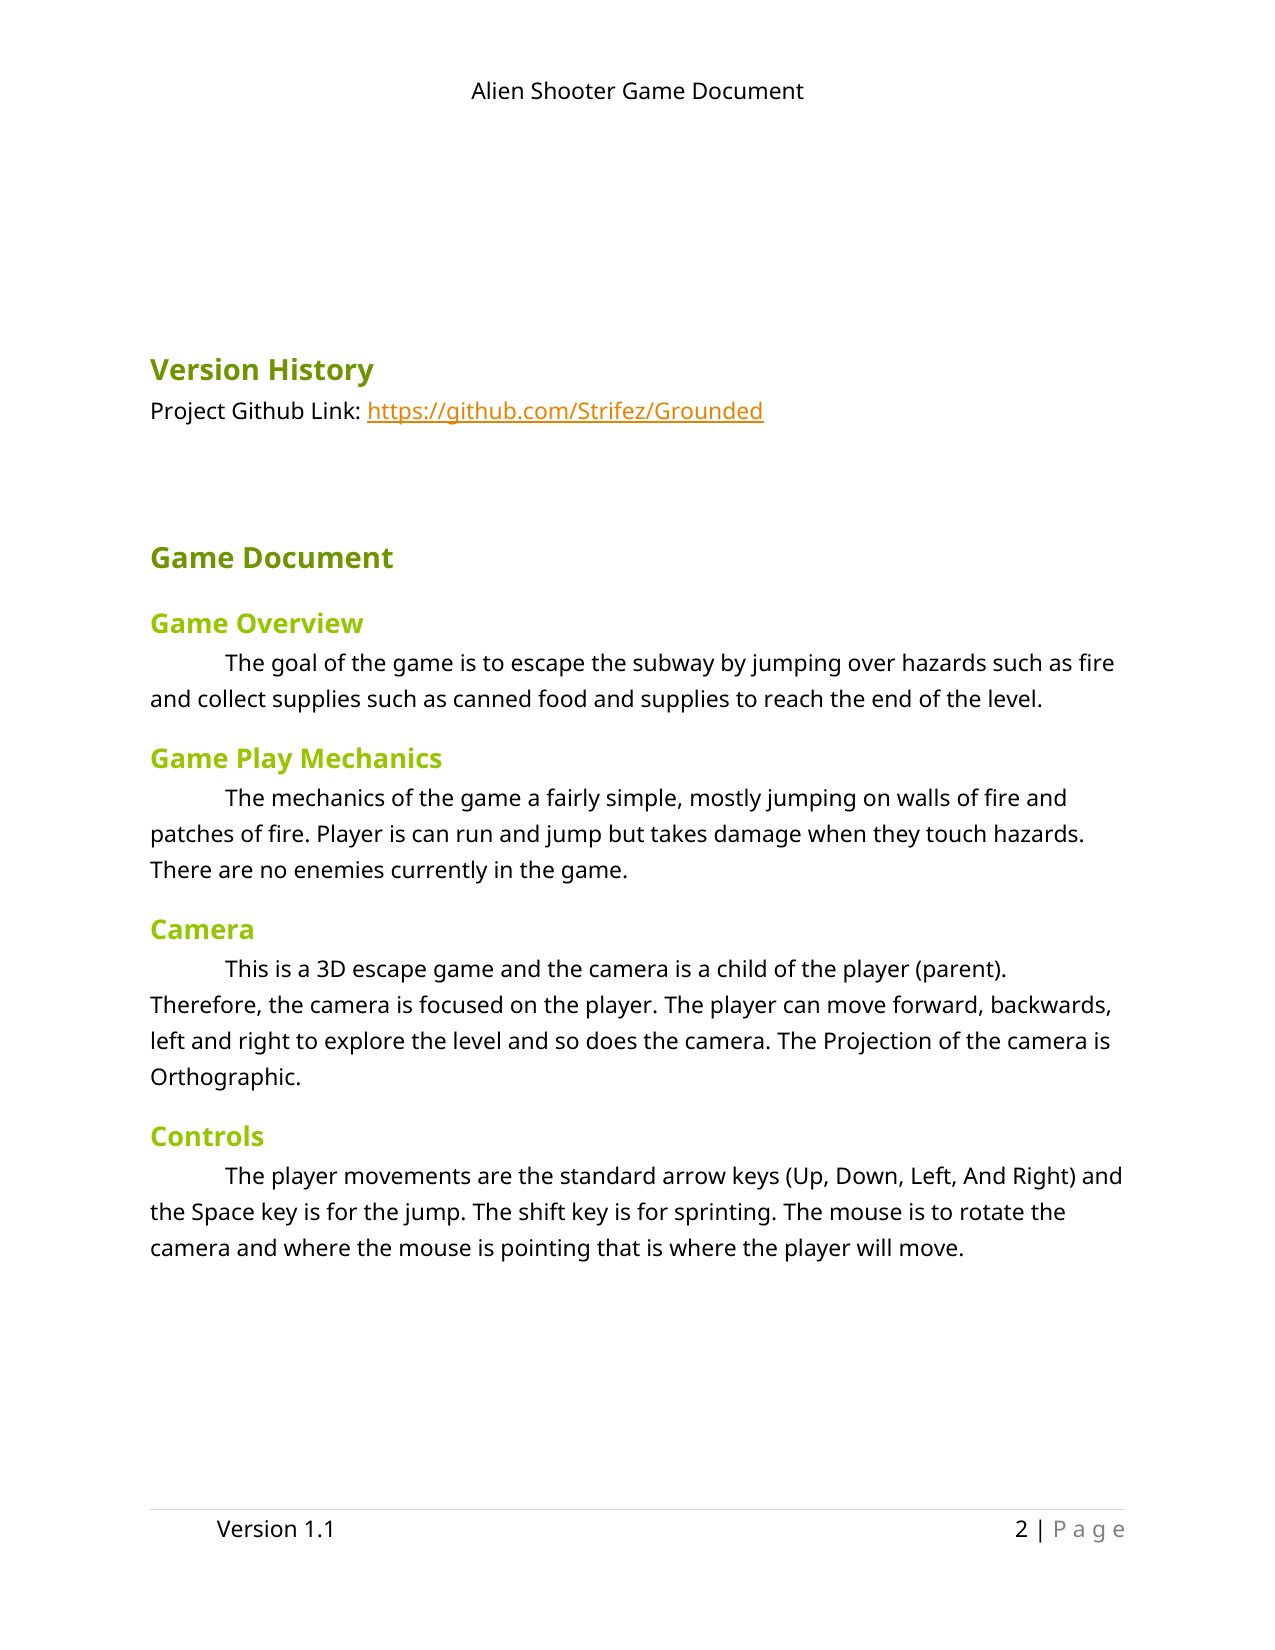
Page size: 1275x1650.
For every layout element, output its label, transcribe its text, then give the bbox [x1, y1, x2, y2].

subtitle Controls [150, 1117, 1125, 1154]
subtitle Version History [150, 349, 1125, 389]
text The mechanics of the game a fairly simple, mostly jumping on walls of fire and patches of fire. Player is can run and jump but takes damage when they touch hazards. There are no enemies currently in the game. [150, 782, 1125, 885]
text This is a 3D escape game and the camera is a child of the player (parent). Therefore, the camera is focused on the player. The player can move forward, backwards, left and right to explore the level and so does the camera. The Projection of the camera is Orthographic. [150, 953, 1125, 1092]
text The goal of the game is to escape the subway by jumping over hazards such as fire and collect supplies such as canned food and supplies to reach the end of the level. [150, 647, 1125, 714]
subtitle Camera [150, 910, 1125, 947]
text Project Github Link: https://github.com/Strifez/Grounded [150, 395, 1125, 426]
subtitle Game Document [150, 538, 1125, 577]
subtitle Game Play Mechanics [150, 739, 1125, 776]
subtitle Game Overview [150, 604, 1125, 641]
text The player movements are the standard arrow keys (Up, Down, Left, And Right) and the Space key is for the jump. The shift key is for sprinting. The mouse is to rotate the camera and where the mouse is pointing that is where the player will move. [150, 1160, 1125, 1263]
